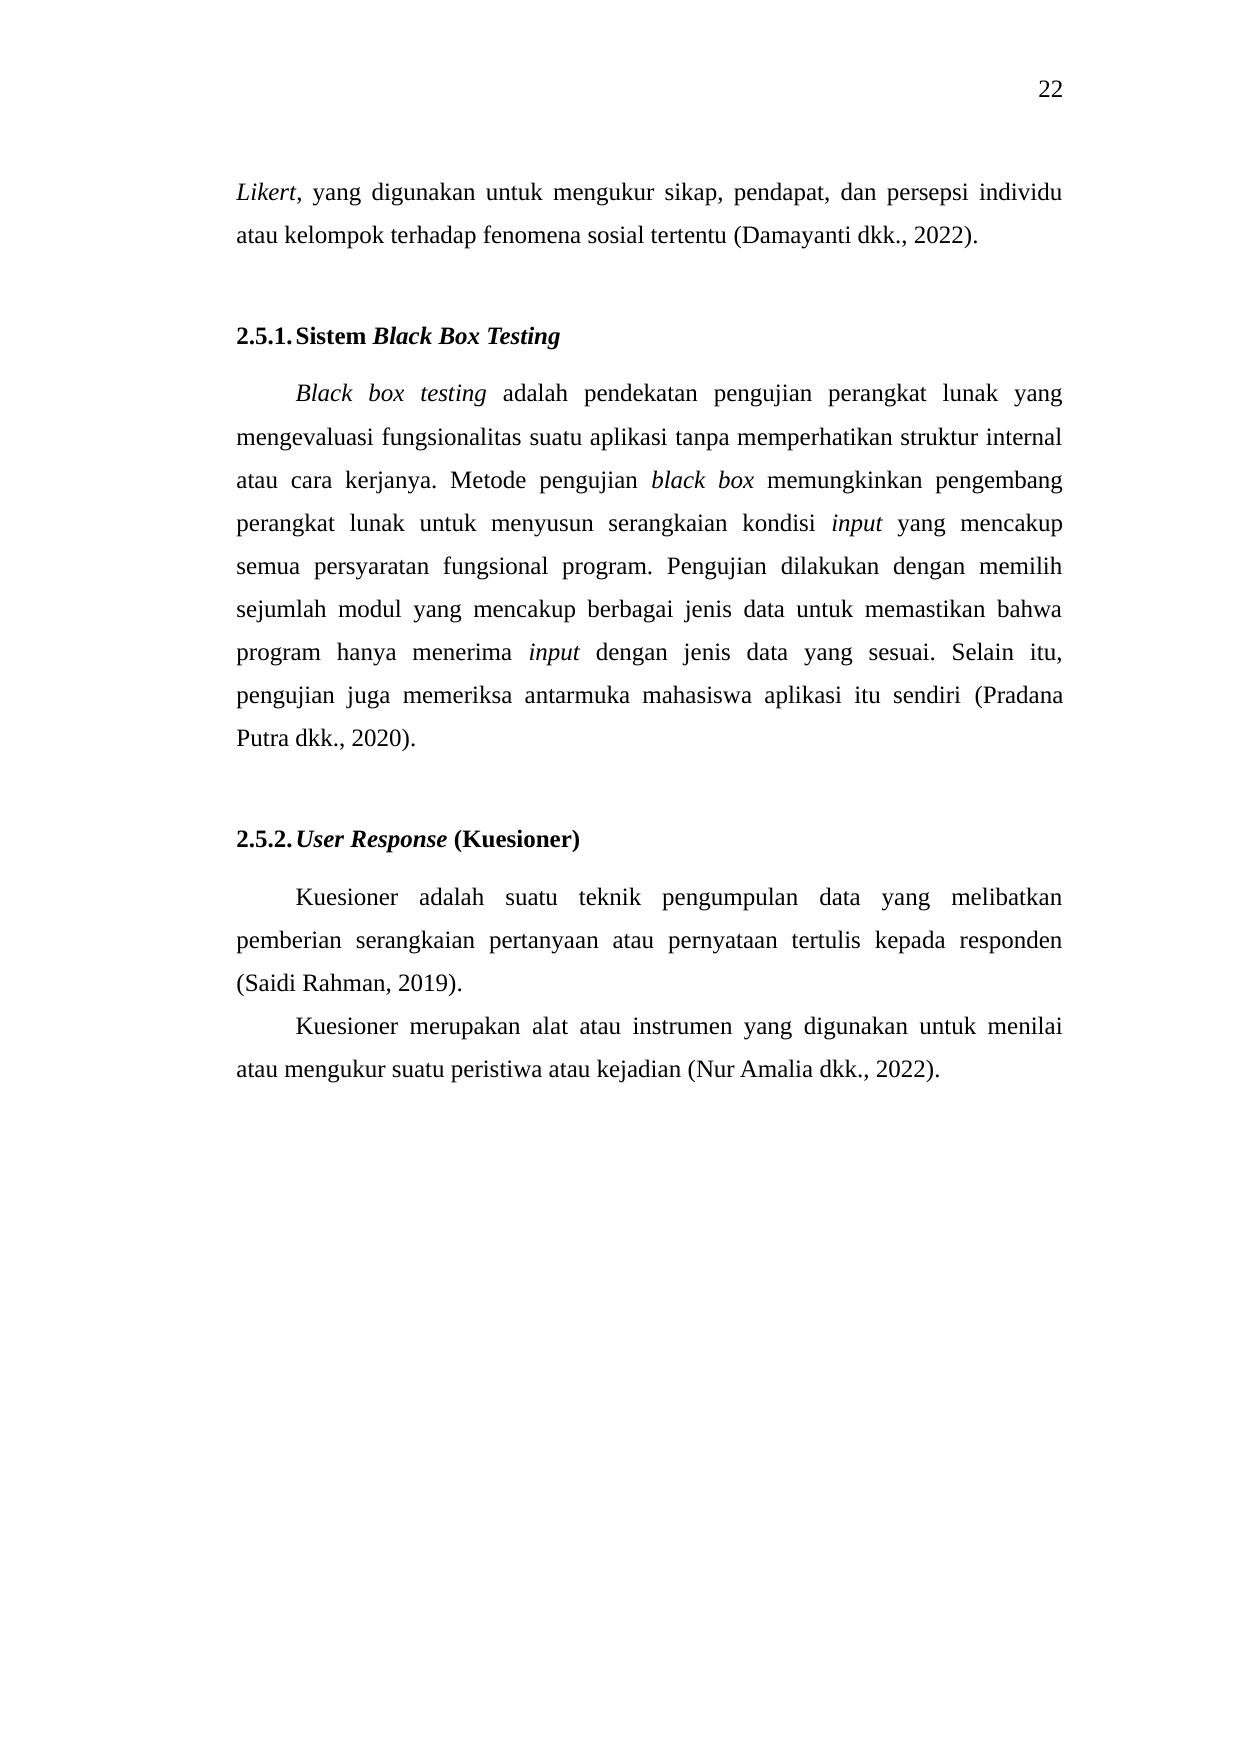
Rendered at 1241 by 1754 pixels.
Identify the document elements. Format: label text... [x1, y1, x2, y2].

text Kuesioner merupakan alat atau instrumen yang digunakan untuk menilai atau mengukur suatu peristiwa atau kejadian . [236, 1011, 1063, 1083]
subtitle Sistem Black Box Testing [236, 321, 1063, 350]
subtitle User Response (Kuesioner) [236, 824, 1063, 853]
text Kuesioner adalah suatu teknik pengumpulan data yang melibatkan pemberian serangkaian pertanyaan atau pernyataan tertulis kepada responden . [236, 882, 1063, 997]
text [236, 177, 1063, 249]
text Black box testing adalah pendekatan pengujian perangkat lunak yang mengevaluasi fungsionalitas suatu aplikasi tanpa memperhatikan struktur internal atau cara kerjanya. Metode pengujian black box memungkinkan pengembang perangkat lunak untuk menyusun serangkaian kondisi input yang mencakup semua persyaratan fungsional program. Pengujian dilakukan dengan memilih sejumlah modul yang mencakup berbagai jenis data untuk memastikan bahwa program hanya menerima input dengan jenis data yang sesuai. Selain itu, pengujian juga memeriksa antarmuka mahasiswa aplikasi itu sendiri . [236, 378, 1063, 752]
